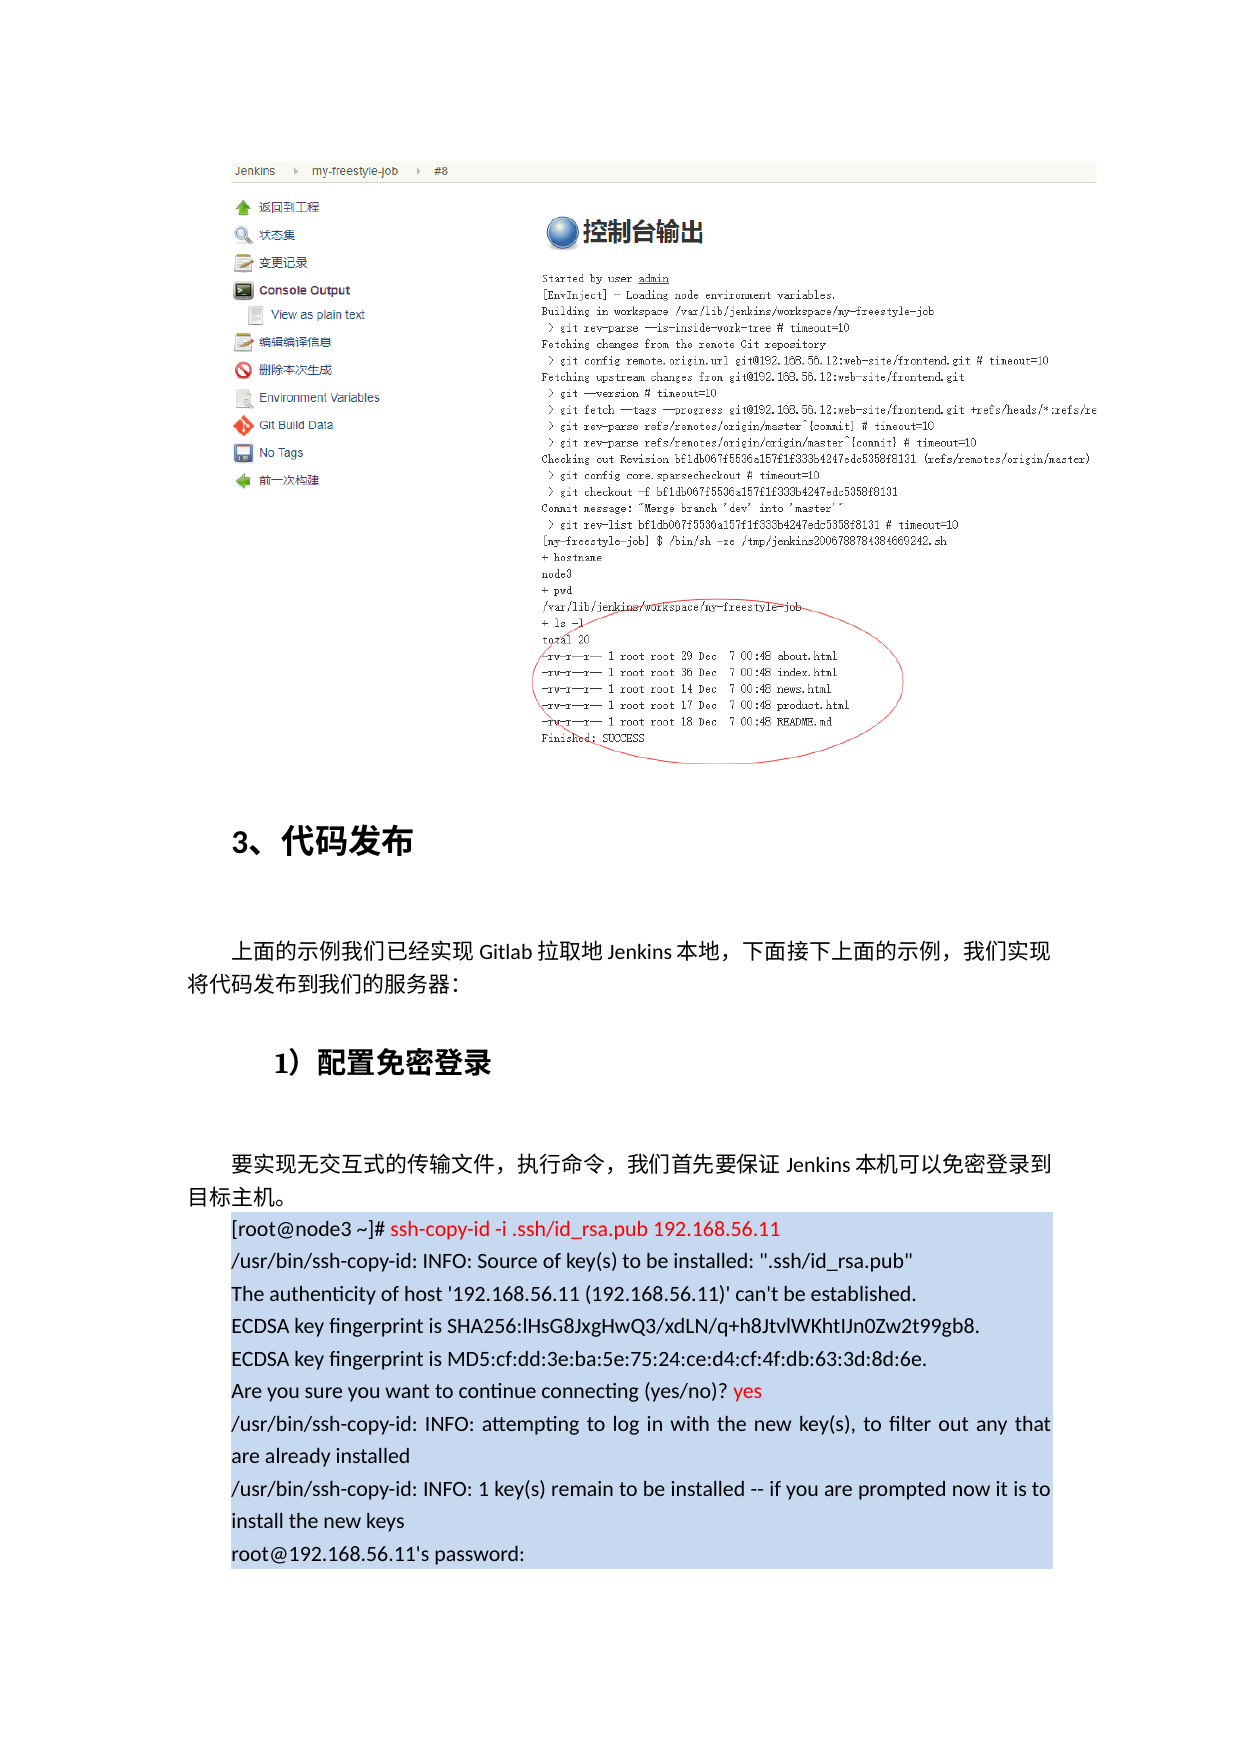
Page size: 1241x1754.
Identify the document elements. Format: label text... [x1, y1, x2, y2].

picture [231, 162, 1097, 764]
text /usr/bin/ssh-copy-id: INFO: 1 key(s) remain to be installed -- if you are prompted now it is to install the new keys [231, 1472, 1053, 1537]
text root@192.168.56.11's password: [231, 1537, 1053, 1569]
text [root@node3 ~]# ssh-copy-id -i .ssh/id_rsa.pub 192.168.56.11 [231, 1212, 1053, 1244]
text /usr/bin/ssh-copy-id: INFO: attempting to log in with the new key(s), to filter out any that are already installed [231, 1407, 1053, 1472]
text The authenticity of host '192.168.56.11 (192.168.56.11)' can't be established. [231, 1277, 1053, 1309]
text ECDSA key fingerprint is SHA256:lHsG8JxgHwQ3/xdLN/q+h8JtvlWKhtIJn0Zw2t99gb8. [231, 1309, 1053, 1342]
text /usr/bin/ssh-copy-id: INFO: Source of key(s) to be installed: ".ssh/id_rsa.pub" [231, 1244, 1053, 1277]
subtitle 1）配置免密登录 [231, 1028, 1053, 1093]
subtitle 3、代码发布 [187, 807, 1053, 872]
text Are you sure you want to continue connecting (yes/no)? yes [231, 1374, 1053, 1407]
text 上面的示例我们已经实现Gitlab拉取地Jenkins本地，下面接下上面的示例，我们实现将代码发布到我们的服务器： [187, 934, 1053, 999]
text 要实现无交互式的传输文件，执行命令，我们首先要保证Jenkins本机可以免密登录到目标主机。 [187, 1147, 1053, 1212]
text ECDSA key fingerprint is MD5:cf:dd:3e:ba:5e:75:24:ce:d4:cf:4f:db:63:3d:8d:6e. [231, 1342, 1053, 1374]
